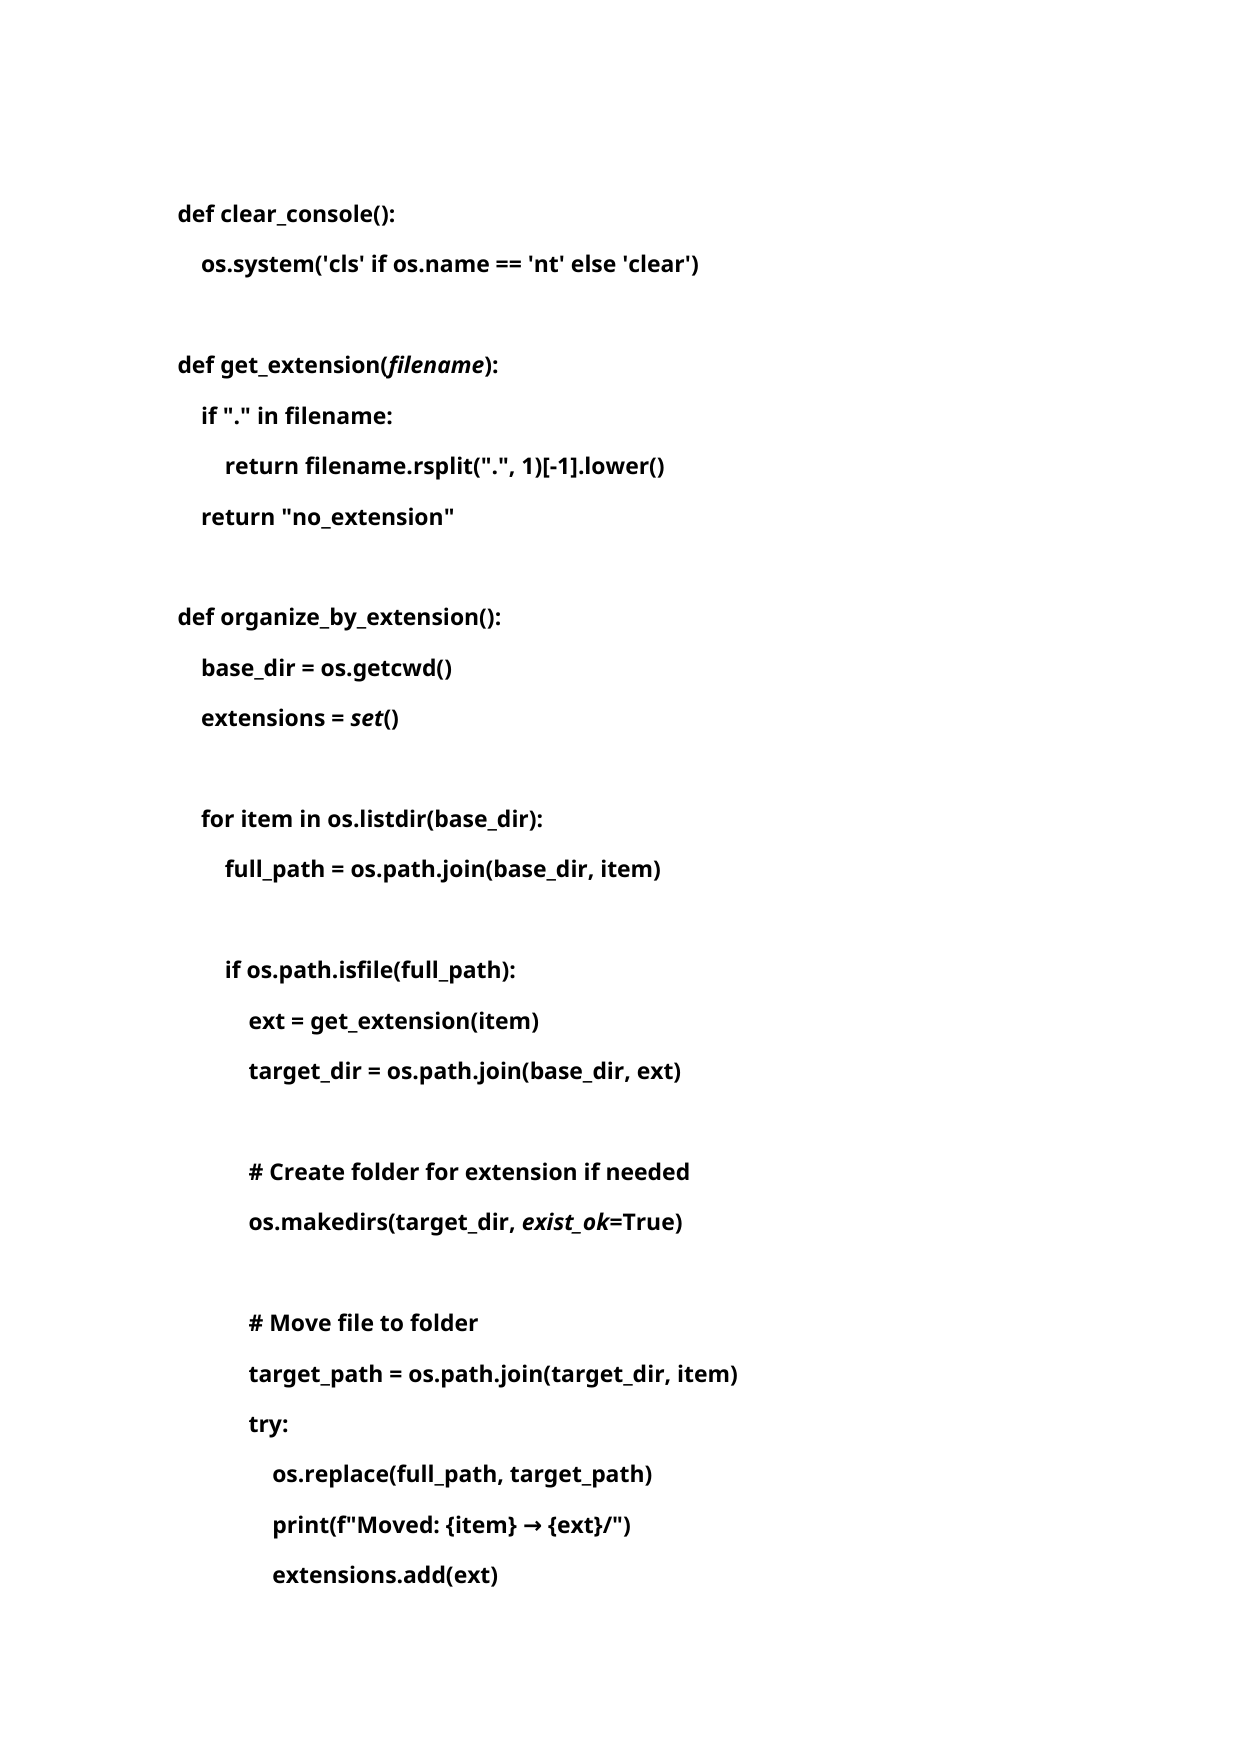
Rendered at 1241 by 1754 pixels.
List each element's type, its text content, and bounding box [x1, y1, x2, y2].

text extensions = set() [177, 702, 1063, 733]
text os.system('cls' if os.name == 'nt' else 'clear') [177, 248, 1063, 280]
text # Move file to folder [177, 1307, 1063, 1338]
text return filename.rsplit(".", 1)[-1].lower() [177, 450, 1063, 481]
text os.replace(full_path, target_path) [177, 1458, 1063, 1490]
text ext = get_extension(item) [177, 1005, 1063, 1036]
text return "no_extension" [177, 501, 1063, 532]
text target_dir = os.path.join(base_dir, ext) [177, 1055, 1063, 1086]
text base_dir = os.getcwd() [177, 652, 1063, 683]
text full_path = os.path.join(base_dir, item) [177, 853, 1063, 885]
text for item in os.listdir(base_dir): [177, 803, 1063, 834]
text extensions.add(ext) [177, 1559, 1063, 1591]
text def organize_by_extension(): [177, 601, 1063, 633]
text if os.path.isfile(full_path): [177, 954, 1063, 986]
text os.makedirs(target_dir, exist_ok=True) [177, 1206, 1063, 1238]
text def clear_console(): [177, 198, 1063, 229]
text target_path = os.path.join(target_dir, item) [177, 1358, 1063, 1389]
text # Create folder for extension if needed [177, 1156, 1063, 1187]
text def get_extension(filename): [177, 349, 1063, 381]
text try: [177, 1408, 1063, 1439]
text if "." in filename: [177, 400, 1063, 431]
text print(f"Moved: {item} → {ext}/") [177, 1509, 1063, 1540]
